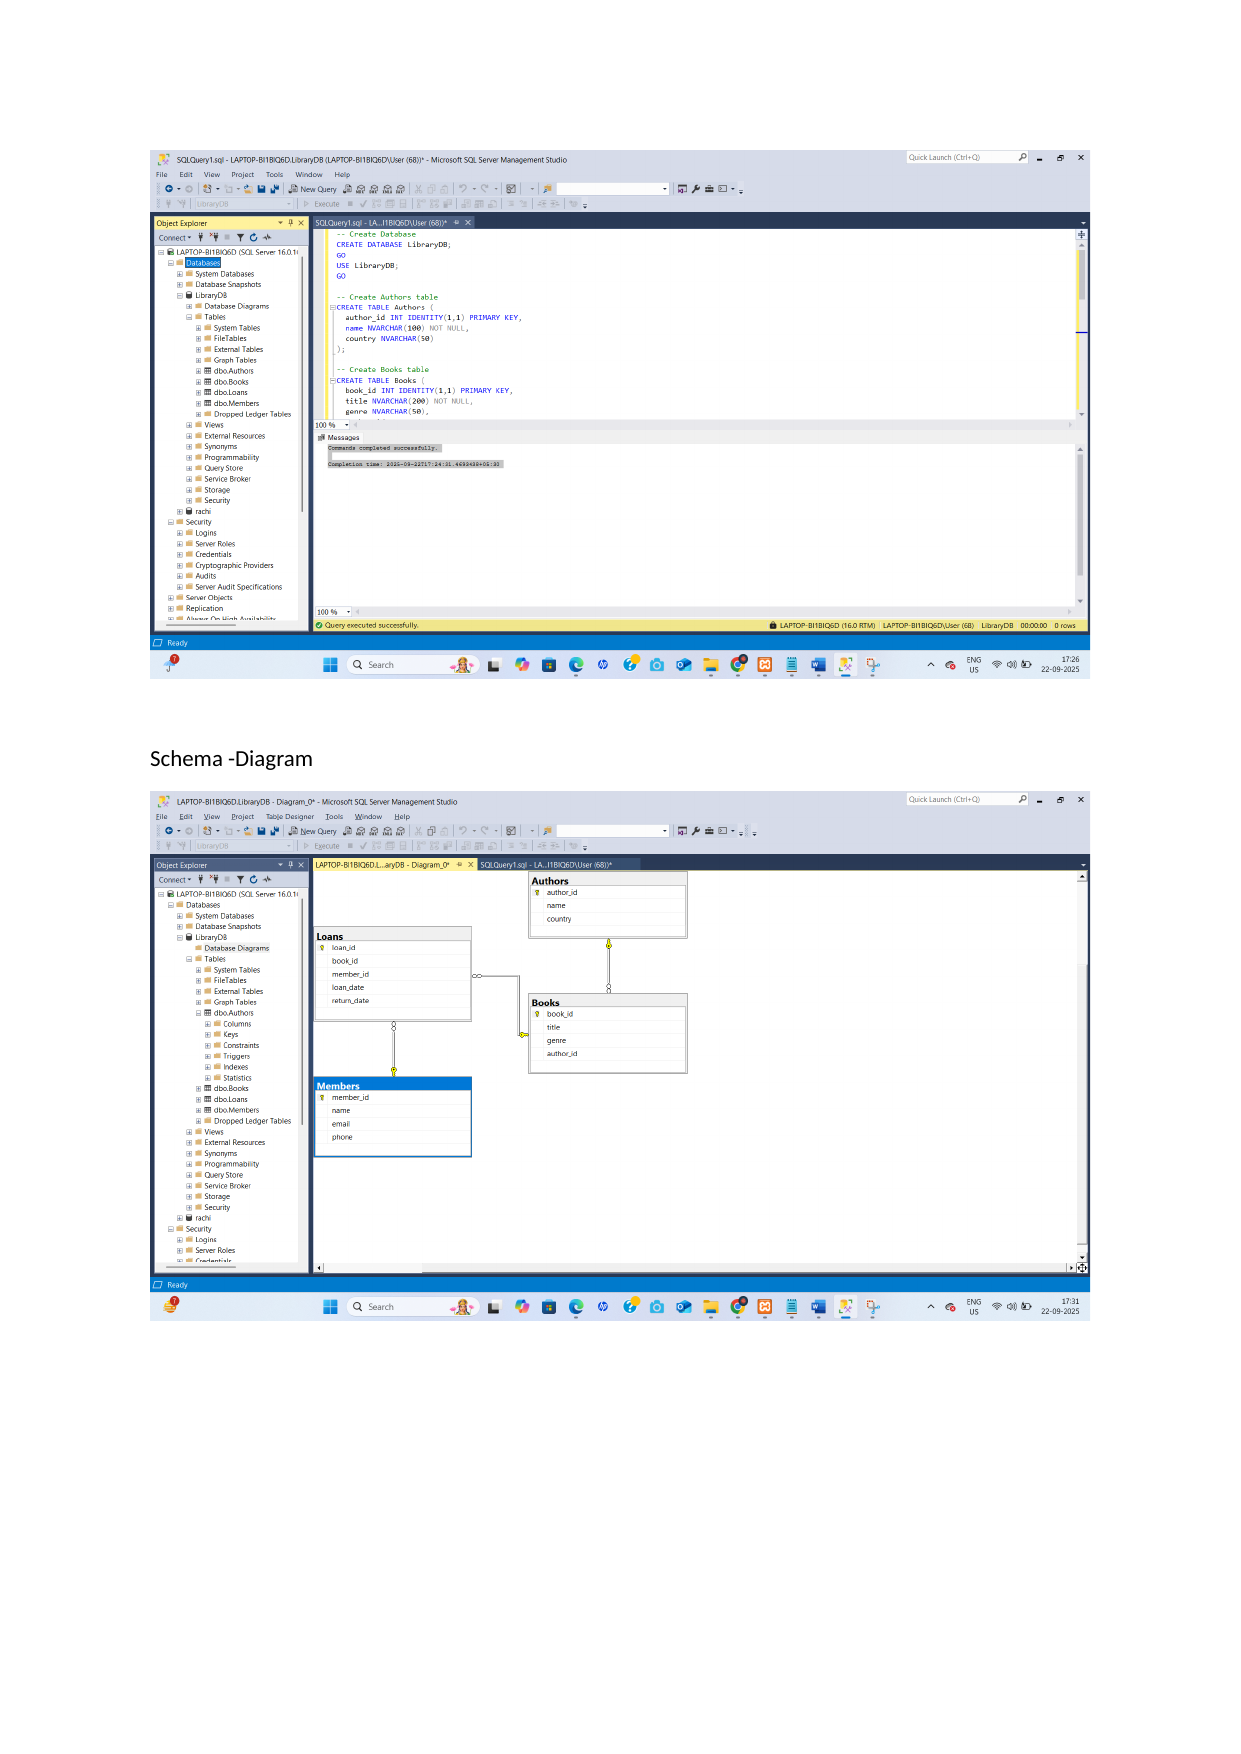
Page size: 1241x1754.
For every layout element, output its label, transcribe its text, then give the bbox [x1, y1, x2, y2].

text Schema -Diagram [150, 744, 1090, 773]
picture [150, 791, 1091, 1321]
picture [150, 150, 1091, 679]
